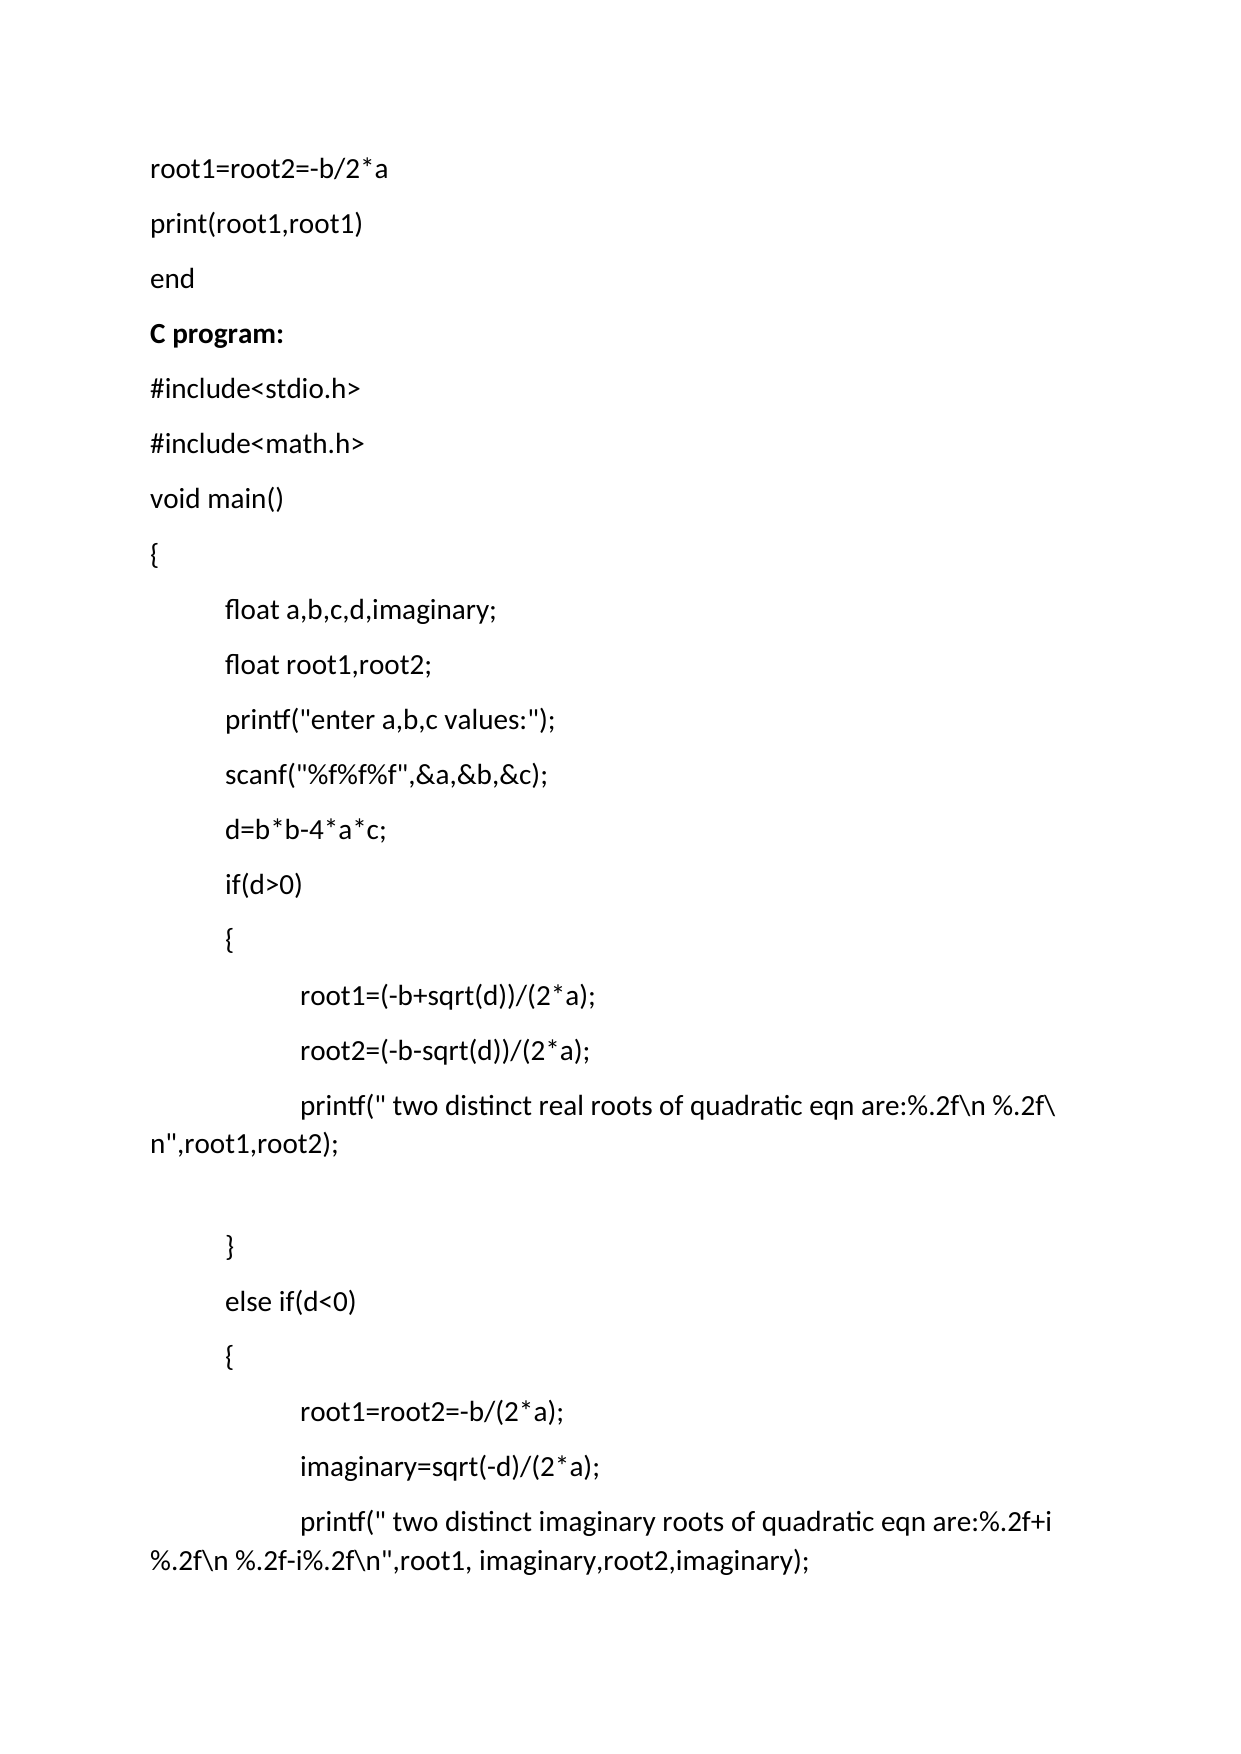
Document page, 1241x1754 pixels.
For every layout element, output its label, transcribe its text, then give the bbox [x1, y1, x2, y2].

text #include<stdio.h> [150, 370, 1090, 406]
text float a,b,c,d,imaginary; [150, 591, 1090, 626]
text } [150, 1228, 1090, 1263]
text root2=(-b-sqrt(d))/(2*a); [150, 1032, 1090, 1067]
text root1=root2=-b/2*a [150, 150, 1090, 186]
text end [150, 260, 1090, 296]
text imaginary=sqrt(-d)/(2*a); [150, 1448, 1090, 1484]
text float root1,root2; [150, 646, 1090, 682]
text { [150, 536, 1090, 571]
text scanf("%f%f%f",&a,&b,&c); [150, 756, 1090, 792]
text root1=(-b+sqrt(d))/(2*a); [150, 977, 1090, 1012]
text print(root1,root1) [150, 205, 1090, 241]
text void main() [150, 481, 1090, 516]
text { [150, 1338, 1090, 1374]
text #include<math.h> [150, 426, 1090, 461]
text printf(" two distinct imaginary roots of quadratic eqn are:%.2f+i%.2f\n %.2f-i%.2f\n",root1, imaginary,root2,imaginary); [150, 1503, 1090, 1577]
text if(d>0) [150, 866, 1090, 902]
text root1=root2=-b/(2*a); [150, 1393, 1090, 1429]
text C program: [150, 315, 1090, 351]
text printf(" two distinct real roots of quadratic eqn are:%.2f\n %.2f\n",root1,root2); [150, 1087, 1090, 1161]
text printf("enter a,b,c values:"); [150, 701, 1090, 737]
text { [150, 921, 1090, 957]
text else if(d<0) [150, 1283, 1090, 1318]
text d=b*b-4*a*c; [150, 811, 1090, 847]
